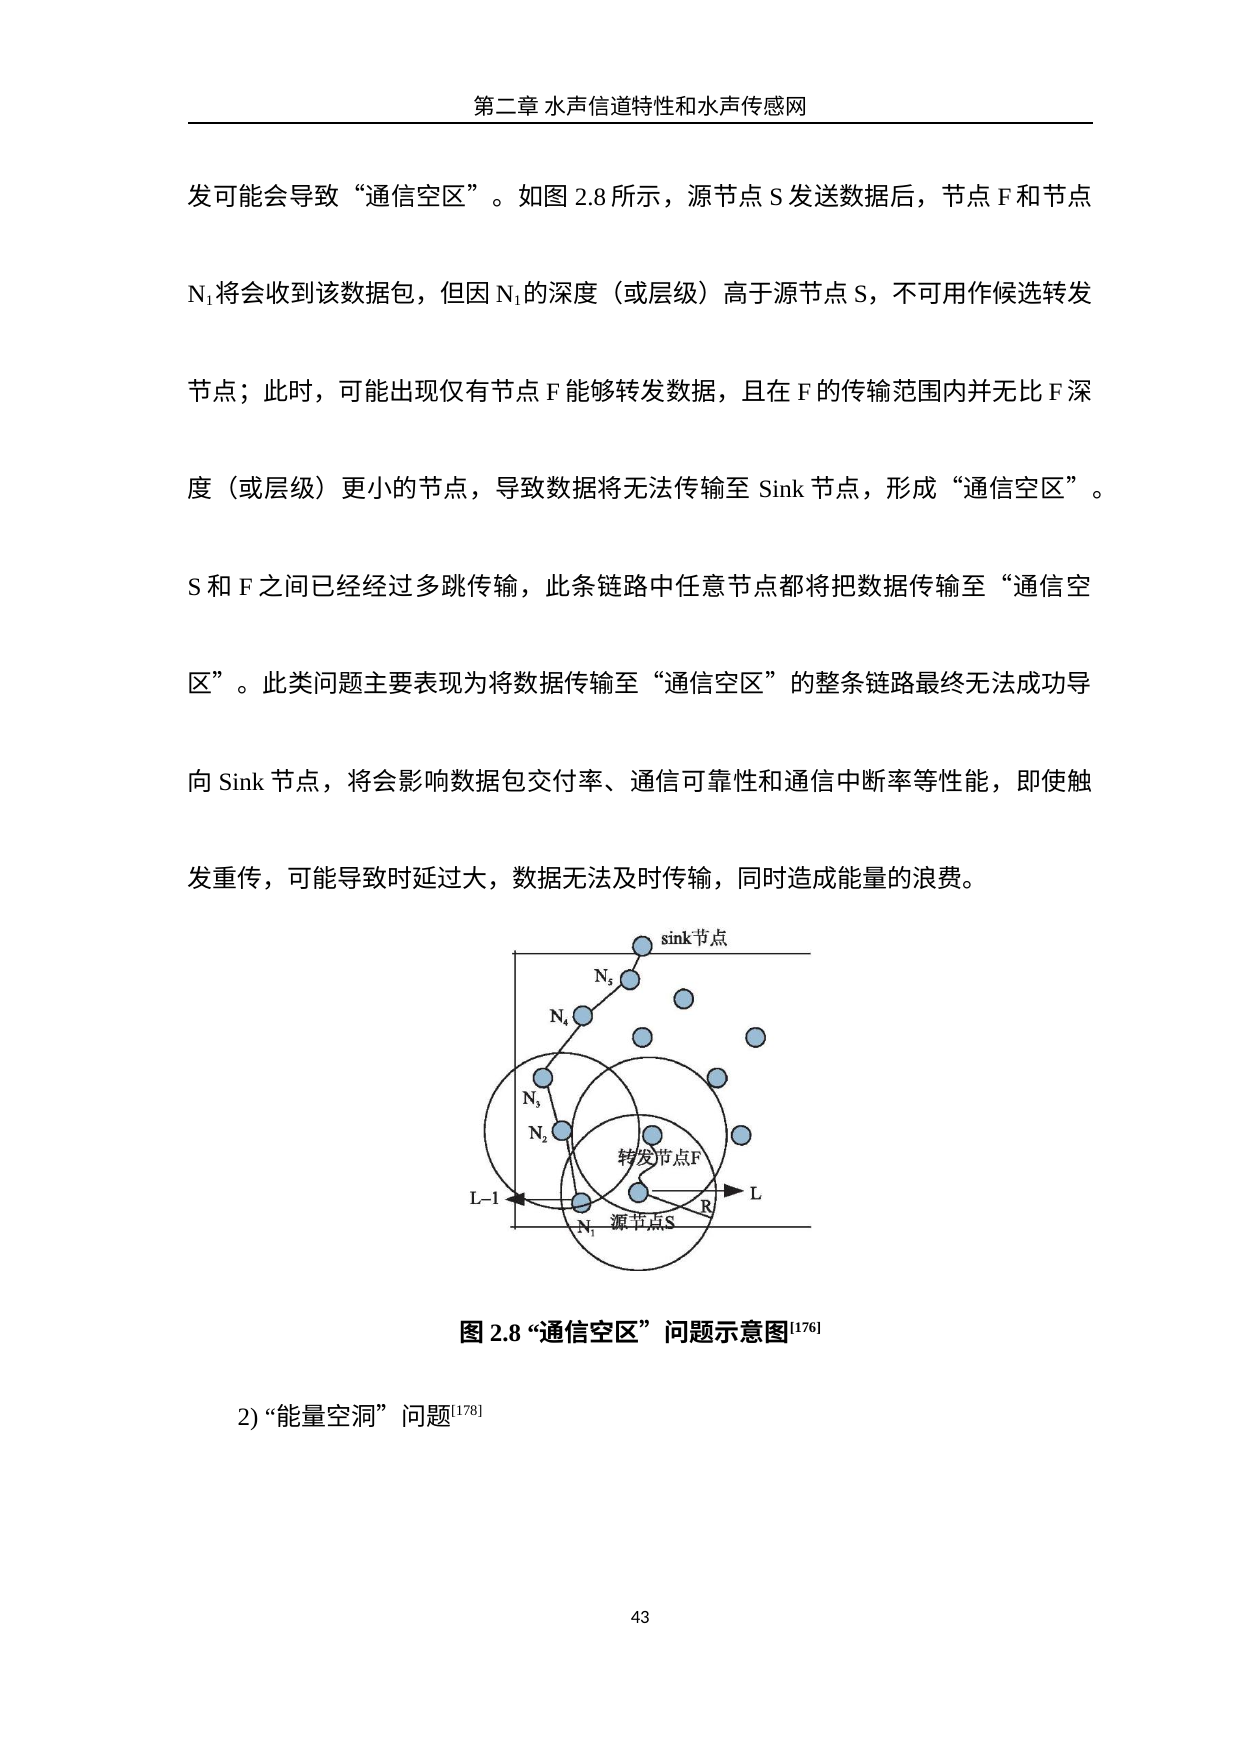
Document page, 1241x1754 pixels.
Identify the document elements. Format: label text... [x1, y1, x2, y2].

text 图2.8 “通信空区”问题示意图[130] [187, 1298, 1093, 1363]
picture [468, 927, 812, 1271]
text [187, 162, 1093, 909]
text 2) “能量空洞”问题[132] [187, 1382, 1093, 1447]
